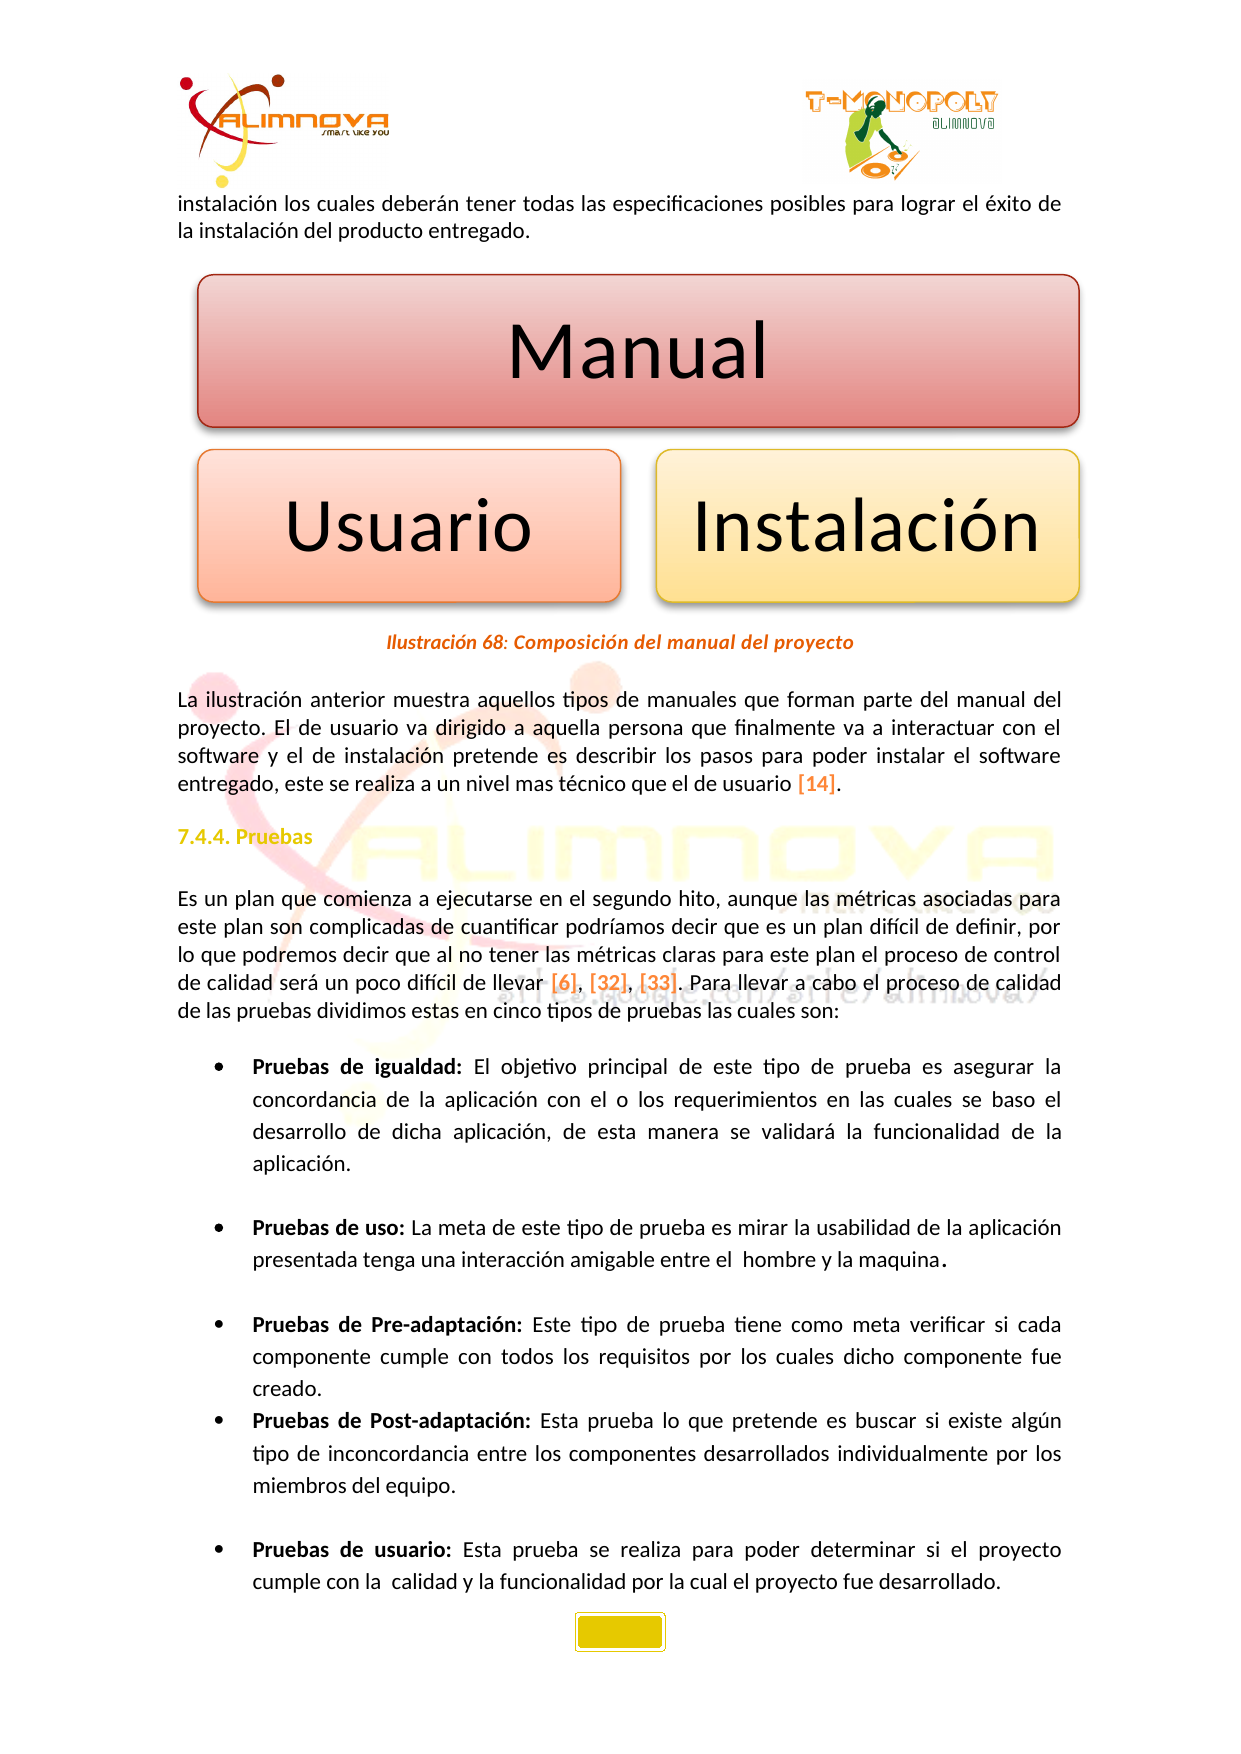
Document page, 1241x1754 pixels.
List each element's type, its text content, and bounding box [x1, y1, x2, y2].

list Pruebas de uso: La meta de este tipo de prueba es mirar la usabilidad de la aplicación presentada tenga una interacción amigable entre el hombre y la maquina. [215, 1213, 1063, 1274]
list Pruebas de Pre-adaptación: Este tipo de prueba tiene como meta verificar si cada componente cumple con todos los requisitos por los cuales dicho componente fue creado. [215, 1310, 1063, 1402]
subtitle 7.4.4. Pruebas [177, 822, 1063, 850]
list Pruebas de Post-adaptación: Esta prueba lo que pretende es buscar si existe algún tipo de inconcordancia entre los componentes desarrollados individualmente por los miembros del equipo. [215, 1407, 1063, 1499]
picture [802, 79, 1002, 184]
list Pruebas de usuario: Esta prueba se realiza para poder determinar si el proyecto cumple con la calidad y la funcionalidad por la cual el proyecto fue desarrollado. [215, 1535, 1063, 1596]
list Pruebas de igualdad: El objetivo principal de este tipo de prueba es asegurar la concordancia de la aplicación con el o los requerimientos en las cuales se baso el desarrollo de dicha aplicación, de esta manera se validará la funcionalidad de la aplicación. [215, 1052, 1063, 1177]
picture [177, 73, 389, 189]
